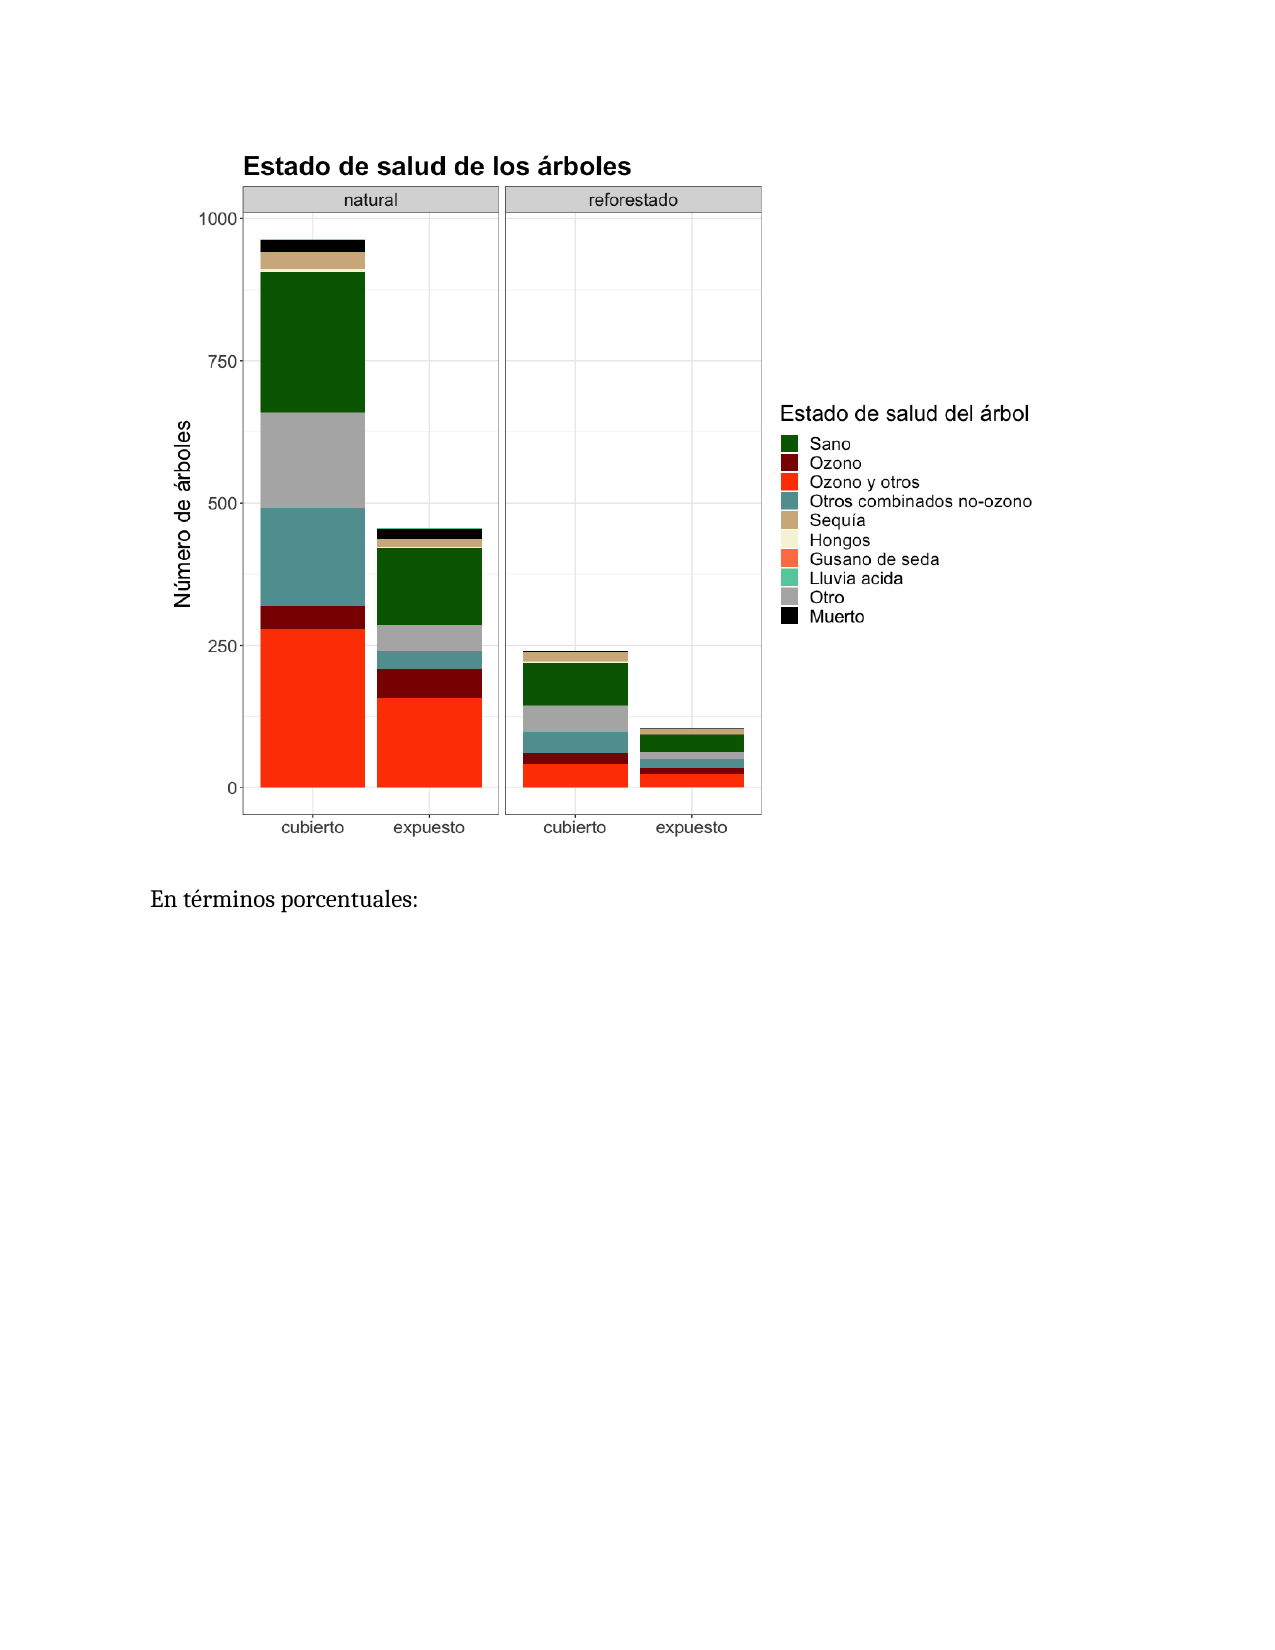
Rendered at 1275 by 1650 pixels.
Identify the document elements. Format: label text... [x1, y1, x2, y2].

picture [168, 150, 1044, 866]
text En términos porcentuales: [150, 885, 1125, 913]
